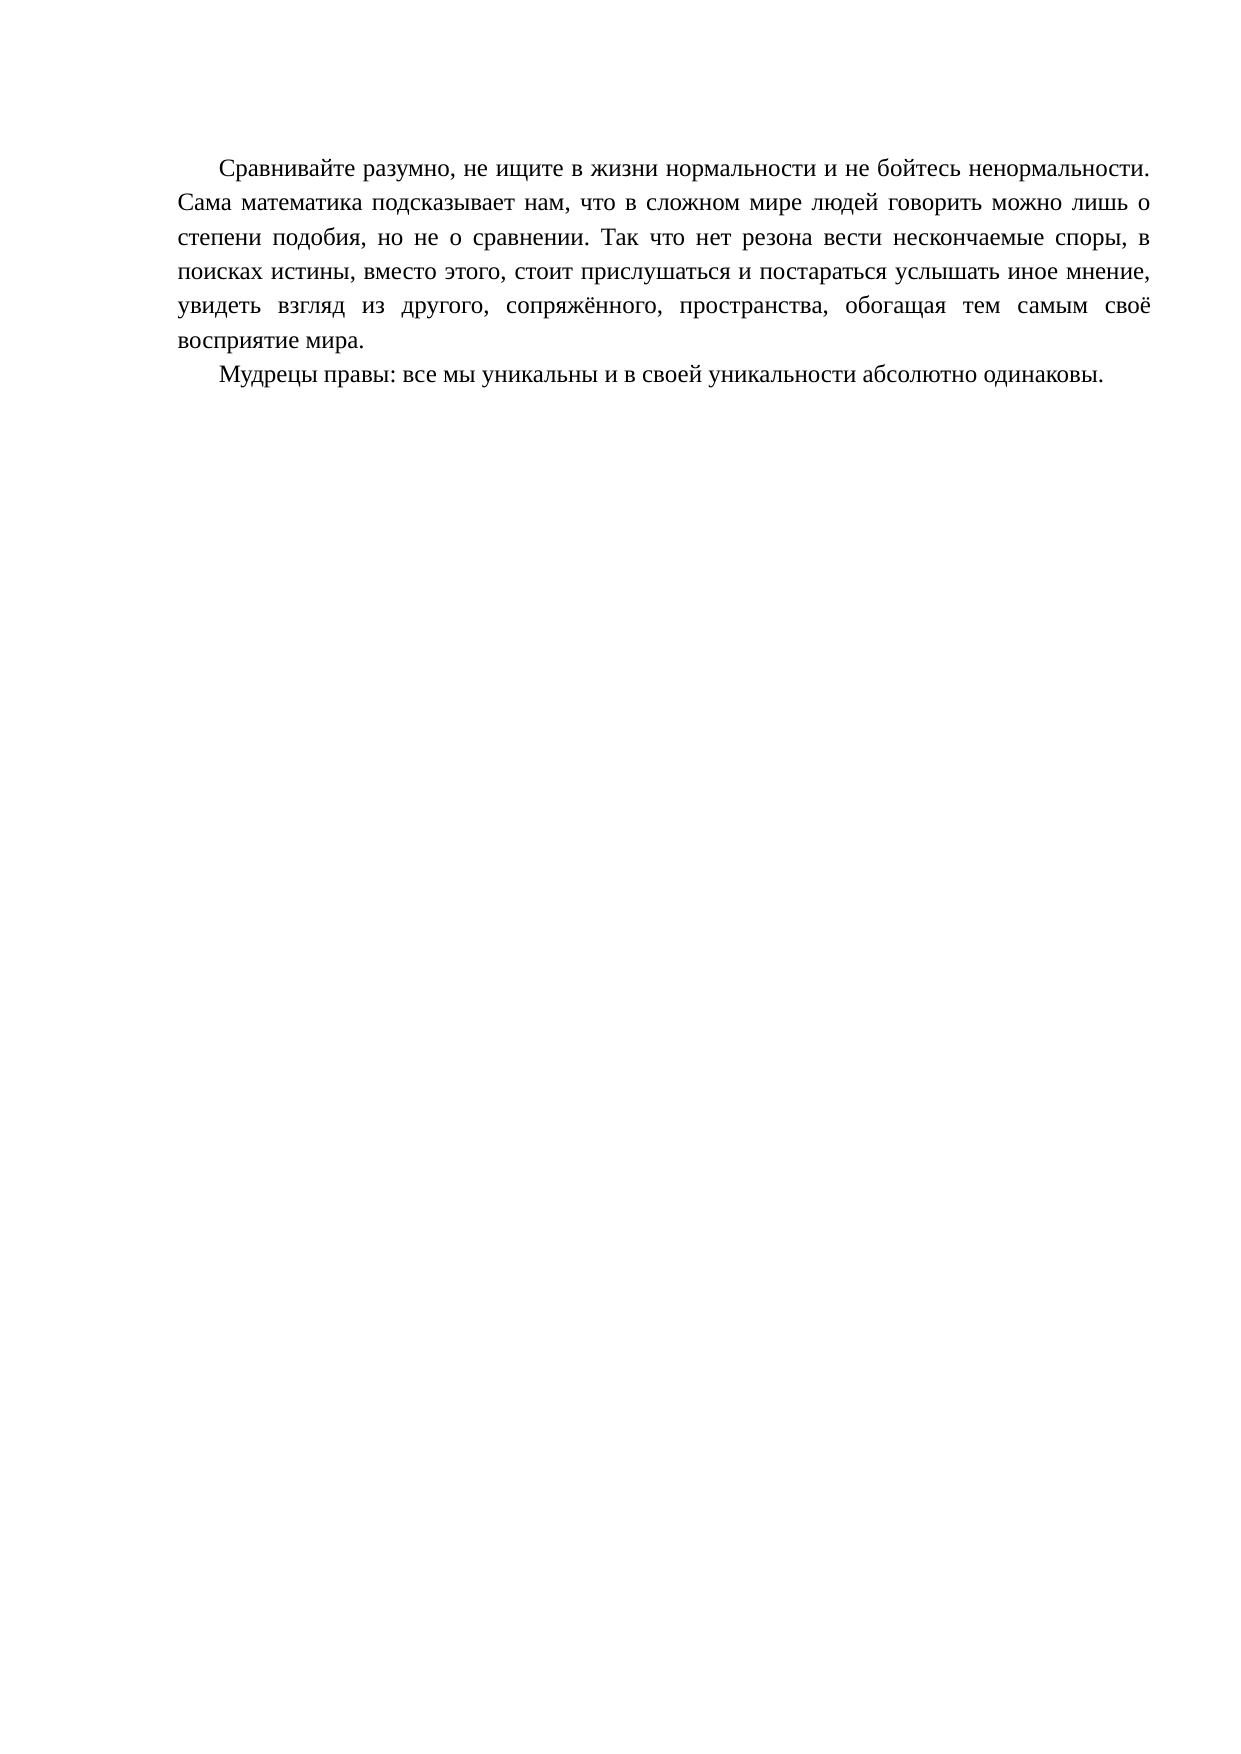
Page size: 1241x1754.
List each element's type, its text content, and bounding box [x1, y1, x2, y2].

text Мудрецы правы: все мы уникальны и в своей уникальности абсолютно одинаковы. [177, 359, 1152, 388]
text Сравнивайте разумно, не ищите в жизни нормальности и не бойтесь ненормальности. Сама математика подсказывает нам, что в сложном мире людей говорить можно лишь о степени подобия, но не о сравнении. Так что нет резона вести нескончаемые споры, в поисках истины, вместо этого, стоит прислушаться и постараться услышать иное мнение, увидеть взгляд из другого, сопряжённого, пространства, обогащая тем самым своё восприятие мира. [177, 153, 1152, 354]
